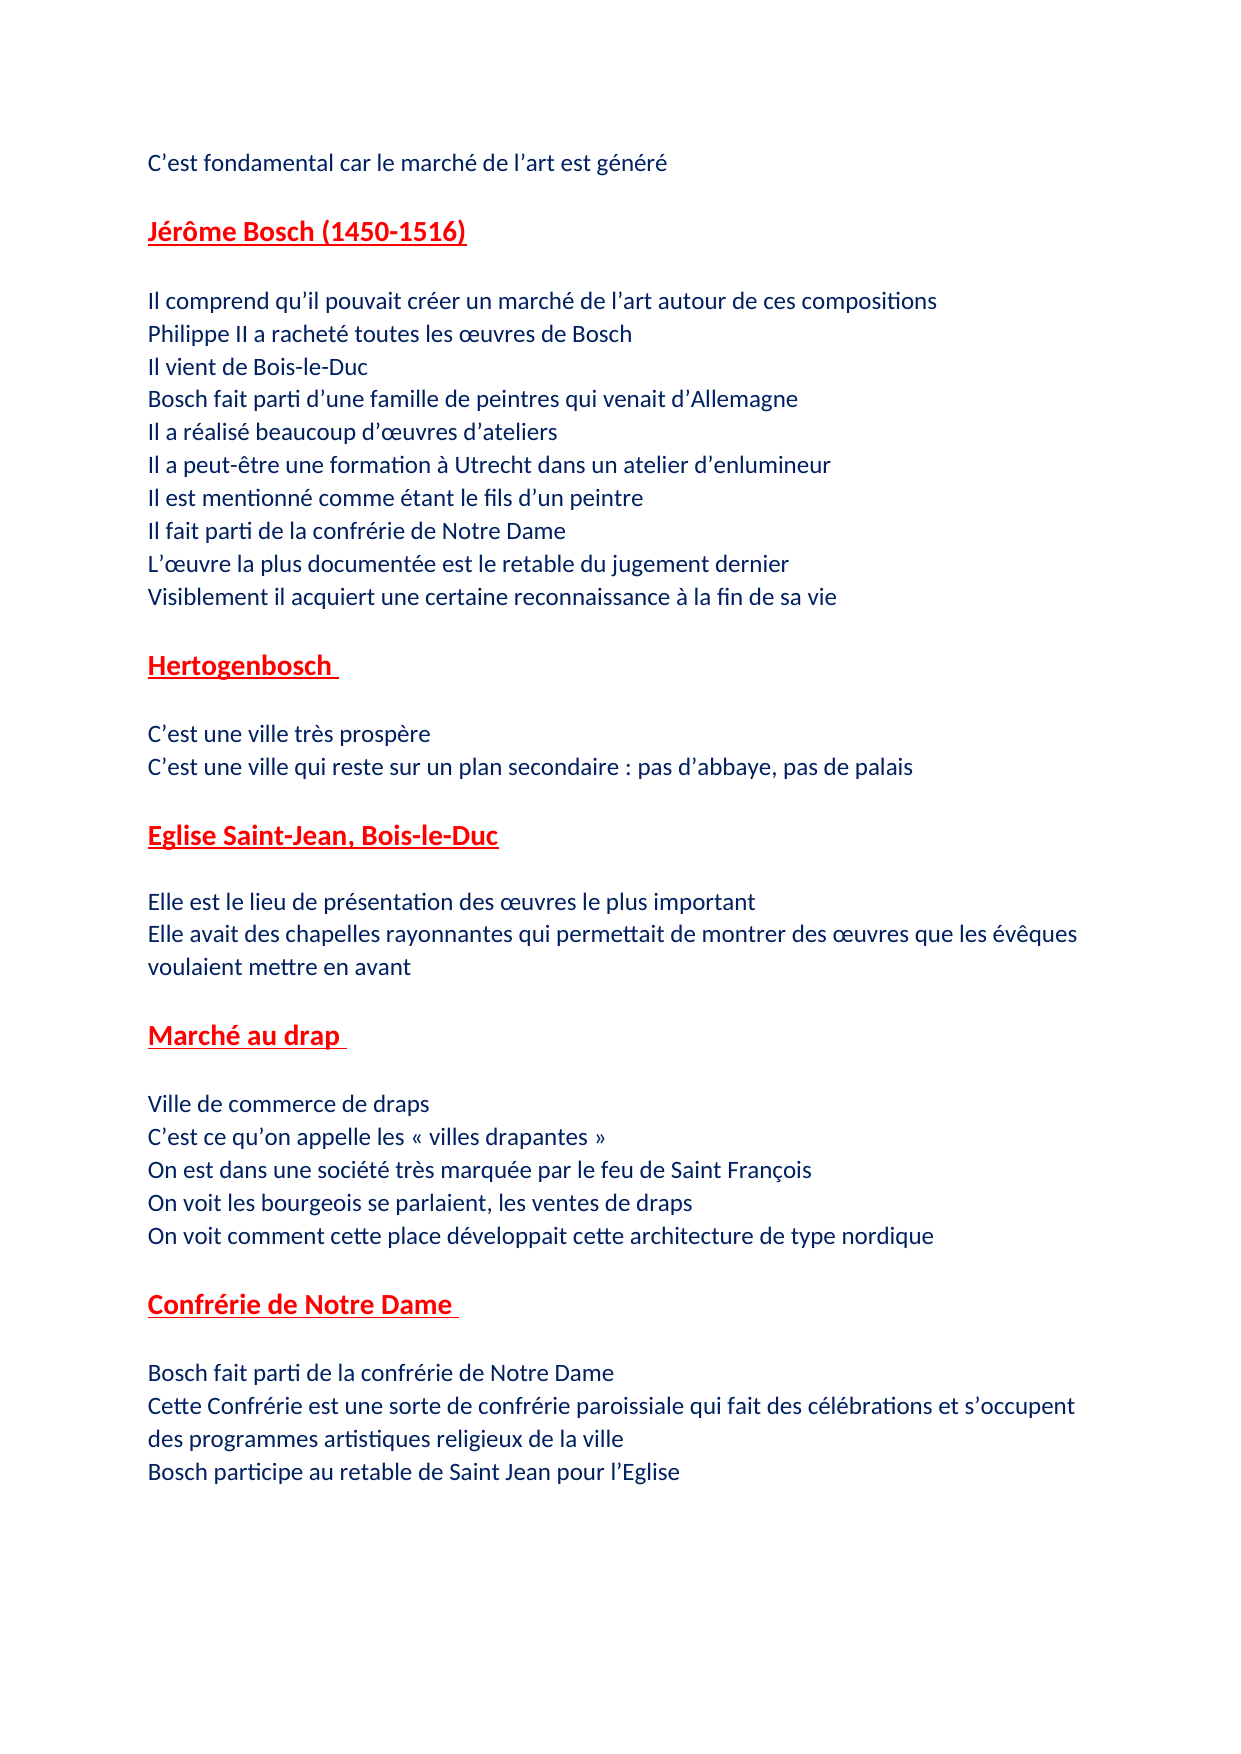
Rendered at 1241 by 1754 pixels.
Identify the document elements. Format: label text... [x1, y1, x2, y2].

text Confrérie de Notre Dame [148, 1286, 1093, 1322]
text Eglise Saint-Jean, Bois-le-Duc [148, 817, 1093, 853]
text C’est fondamental car le marché de l’art est généré [148, 148, 1093, 178]
text Marché au drap [148, 1017, 1093, 1053]
text On voit les bourgeois se parlaient, les ventes de draps [148, 1187, 1093, 1218]
text L’œuvre la plus documentée est le retable du jugement dernier [148, 548, 1093, 579]
text Cette Confrérie est une sorte de confrérie paroissiale qui fait des célébrations et s’occupent des programmes artistiques religieux de la ville [148, 1390, 1093, 1454]
text Bosch fait parti d’une famille de peintres qui venait d’Allemagne [148, 383, 1093, 414]
text Ville de commerce de draps [148, 1089, 1093, 1119]
text Il comprend qu’il pouvait créer un marché de l’art autour de ces compositions [148, 285, 1093, 315]
text Jérôme Bosch (1450-1516) [148, 213, 1093, 249]
text Il est mentionné comme étant le fils d’un peintre [148, 482, 1093, 513]
text C’est une ville très prospère [148, 718, 1093, 749]
text Philippe II a racheté toutes les œuvres de Bosch [148, 318, 1093, 348]
text Il fait parti de la confrérie de Notre Dame [148, 515, 1093, 546]
text On est dans une société très marquée par le feu de Saint François [148, 1154, 1093, 1185]
text On voit comment cette place développait cette architecture de type nordique [148, 1220, 1093, 1251]
text Il a réalisé beaucoup d’œuvres d’ateliers [148, 416, 1093, 447]
text Elle avait des chapelles rayonnantes qui permettait de montrer des œuvres que les évêques voulaient mettre en avant [148, 918, 1093, 982]
text Elle est le lieu de présentation des œuvres le plus important [148, 886, 1093, 916]
text Bosch participe au retable de Saint Jean pour l’Eglise [148, 1456, 1093, 1487]
text Il vient de Bois-le-Duc [148, 351, 1093, 381]
text C’est une ville qui reste sur un plan secondaire : pas d’abbaye, pas de palais [148, 751, 1093, 782]
text Il a peut-être une formation à Utrecht dans un atelier d’enlumineur [148, 449, 1093, 480]
text C’est ce qu’on appelle les « villes drapantes » [148, 1122, 1093, 1152]
text Hertogenbosch [148, 647, 1093, 682]
text Bosch fait parti de la confrérie de Notre Dame [148, 1357, 1093, 1388]
text Visiblement il acquiert une certaine reconnaissance à la fin de sa vie [148, 581, 1093, 612]
